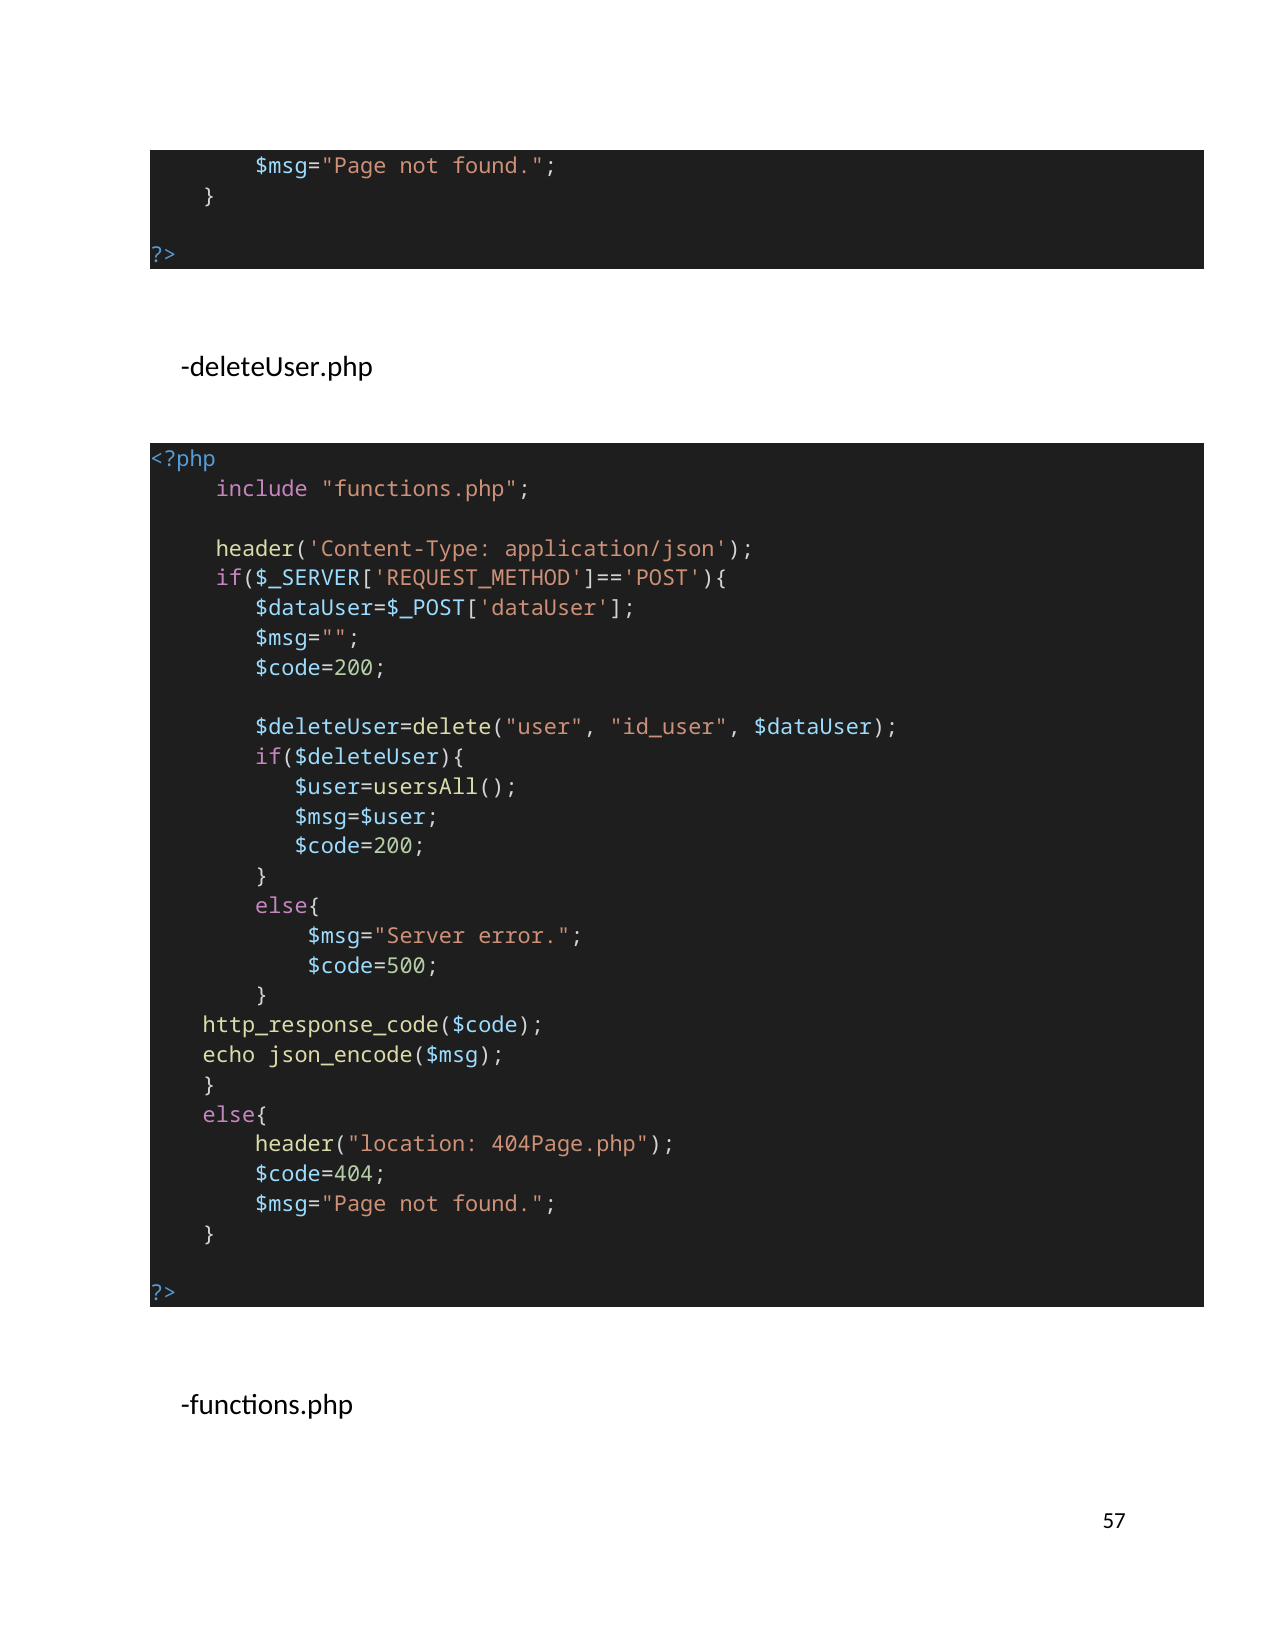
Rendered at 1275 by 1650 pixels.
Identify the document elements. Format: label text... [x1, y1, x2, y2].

text header('Content-Type: application/json'); [150, 532, 1204, 562]
text ?> [150, 239, 1204, 269]
list -deleteUser.php [181, 348, 1128, 384]
text if($_SERVER['REQUEST_METHOD']=='POST'){ [150, 562, 1204, 592]
text $msg="Server error."; [150, 920, 1204, 949]
text $msg=""; [150, 622, 1204, 652]
text $deleteUser=delete("user", "id_user", $dataUser); [150, 711, 1204, 741]
text $code=404; [150, 1158, 1204, 1188]
text echo json_encode($msg); [150, 1039, 1204, 1069]
text $msg="Page not found."; [150, 1188, 1204, 1218]
text http_response_code($code); [150, 1009, 1204, 1039]
text } [150, 180, 1204, 209]
text header("location: 404Page.php"); [150, 1128, 1204, 1158]
text $dataUser=$_POST['dataUser']; [150, 592, 1204, 622]
text $code=500; [150, 949, 1204, 979]
text $code=200; [150, 830, 1204, 860]
text ?> [150, 1277, 1204, 1307]
text <?php [150, 443, 1204, 473]
text else{ [150, 890, 1204, 920]
text $msg=$user; [150, 801, 1204, 830]
text } [150, 1069, 1204, 1098]
text $code=200; [150, 652, 1204, 681]
text } [150, 1218, 1204, 1247]
text if($deleteUser){ [150, 741, 1204, 771]
text else{ [150, 1098, 1204, 1128]
text } [150, 860, 1204, 890]
text $user=usersAll(); [150, 771, 1204, 801]
text include "functions.php"; [150, 473, 1204, 503]
list -functions.php [181, 1386, 1128, 1422]
text } [150, 979, 1204, 1009]
text $msg="Page not found."; [150, 150, 1204, 180]
